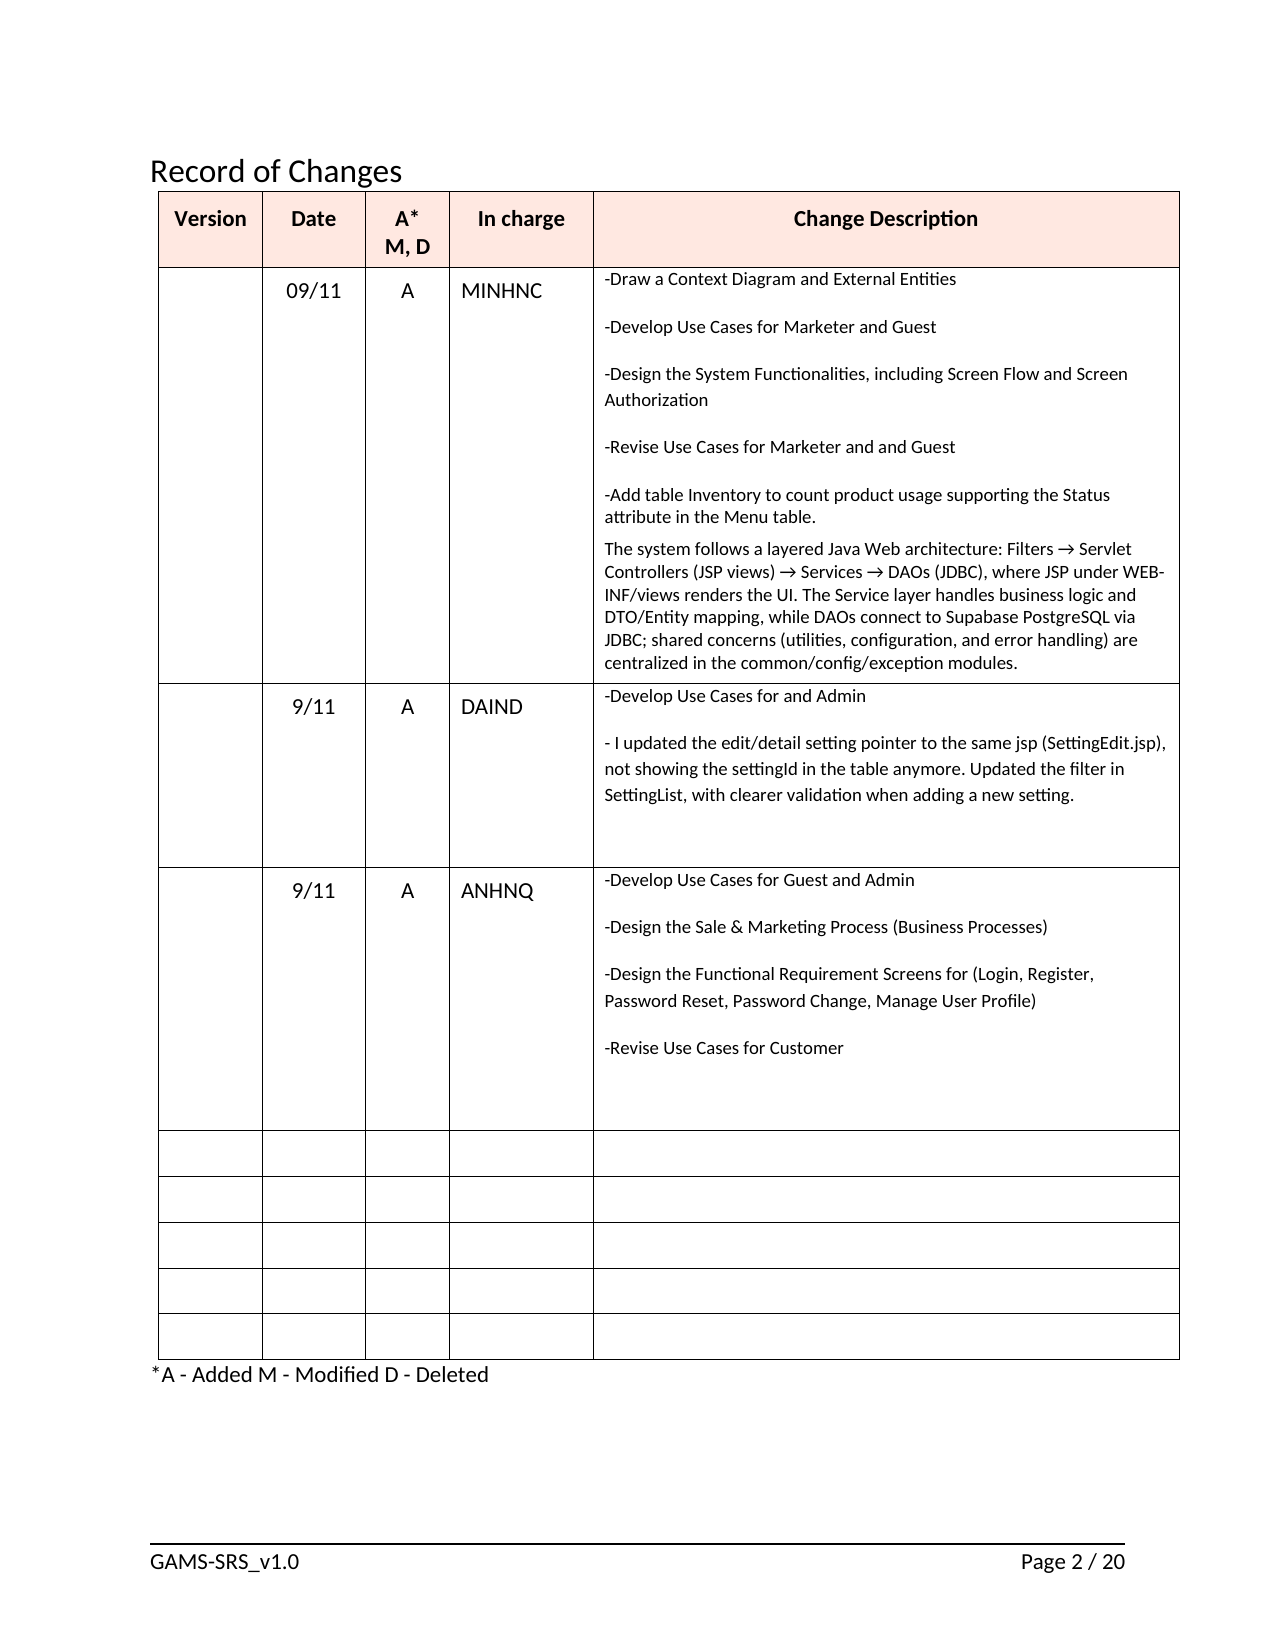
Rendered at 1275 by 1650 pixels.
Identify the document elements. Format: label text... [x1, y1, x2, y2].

table_cell A [366, 684, 449, 867]
table_header Date [263, 192, 365, 267]
table_header In charge [450, 192, 593, 267]
table_cell [594, 1223, 1179, 1267]
table_cell [366, 1177, 449, 1222]
table_cell 9/11 [263, 868, 365, 1130]
table_cell -Draw a Context Diagram and External Entities -Develop Use Cases for Marketer and Guest -Design the System Functionalities, including Screen Flow and Screen Authorization -Revise Use Cases for Marketer and and Guest -Add table Inventory to count product usage supporting the Status attribute in the Menu table. The system follows a layered Java Web architecture: Filters → Servlet Controllers (JSP views) → Services → DAOs (JDBC), where JSP under WEB-INF/views renders the UI. The Service layer handles business logic and DTO/Entity mapping, while DAOs connect to Supabase PostgreSQL via JDBC; shared concerns (utilities, configuration, and error handling) are centralized in the common/config/exception modules. [594, 268, 1179, 683]
text *A - Added M - Modified D - Deleted [150, 1360, 1125, 1388]
table_cell [263, 1131, 365, 1176]
table_cell [159, 268, 262, 683]
table_cell [159, 1131, 262, 1176]
table_cell DAIND [450, 684, 593, 867]
table_cell -Develop Use Cases for Guest and Admin -Design the Sale & Marketing Process (Business Processes) -Design the Functional Requirement Screens for (Login, Register, Password Reset, Password Change, Manage User Profile) -Revise Use Cases for Customer [594, 868, 1179, 1130]
table_cell [263, 1269, 365, 1313]
table_cell 9/11 [263, 684, 365, 867]
table_cell [159, 1177, 262, 1222]
table_cell -Develop Use Cases for and Admin - I updated the edit/detail setting pointer to the same jsp (SettingEdit.jsp), not showing the settingId in the table anymore. Updated the filter in SettingList, with clearer validation when adding a new setting. [594, 684, 1179, 867]
table_cell [159, 1269, 262, 1313]
table_cell [159, 1314, 262, 1359]
table_cell [594, 1269, 1179, 1313]
table_header Version [159, 192, 262, 267]
table_cell A [366, 268, 449, 683]
table_cell [366, 1269, 449, 1313]
table_cell A [366, 868, 449, 1130]
table_cell [263, 1223, 365, 1267]
table_cell [263, 1314, 365, 1359]
table_cell [450, 1223, 593, 1267]
table_cell [450, 1177, 593, 1222]
table_cell [594, 1177, 1179, 1222]
table_cell [366, 1131, 449, 1176]
table_cell ANHNQ [450, 868, 593, 1130]
table_cell [263, 1177, 365, 1222]
table_header A* M, D [366, 192, 449, 267]
table_cell [366, 1314, 449, 1359]
table_cell [159, 1223, 262, 1267]
table_cell [159, 684, 262, 867]
table_cell [366, 1223, 449, 1267]
table_cell [450, 1314, 593, 1359]
table_cell [594, 1314, 1179, 1359]
table_header Change Description [594, 192, 1179, 267]
subtitle Record of Changes [150, 150, 1125, 191]
table_cell [594, 1131, 1179, 1176]
table_cell [159, 868, 262, 1130]
table_cell 09/11 [263, 268, 365, 683]
table_cell [450, 1269, 593, 1313]
table_cell MINHNC [450, 268, 593, 683]
table_cell [450, 1131, 593, 1176]
